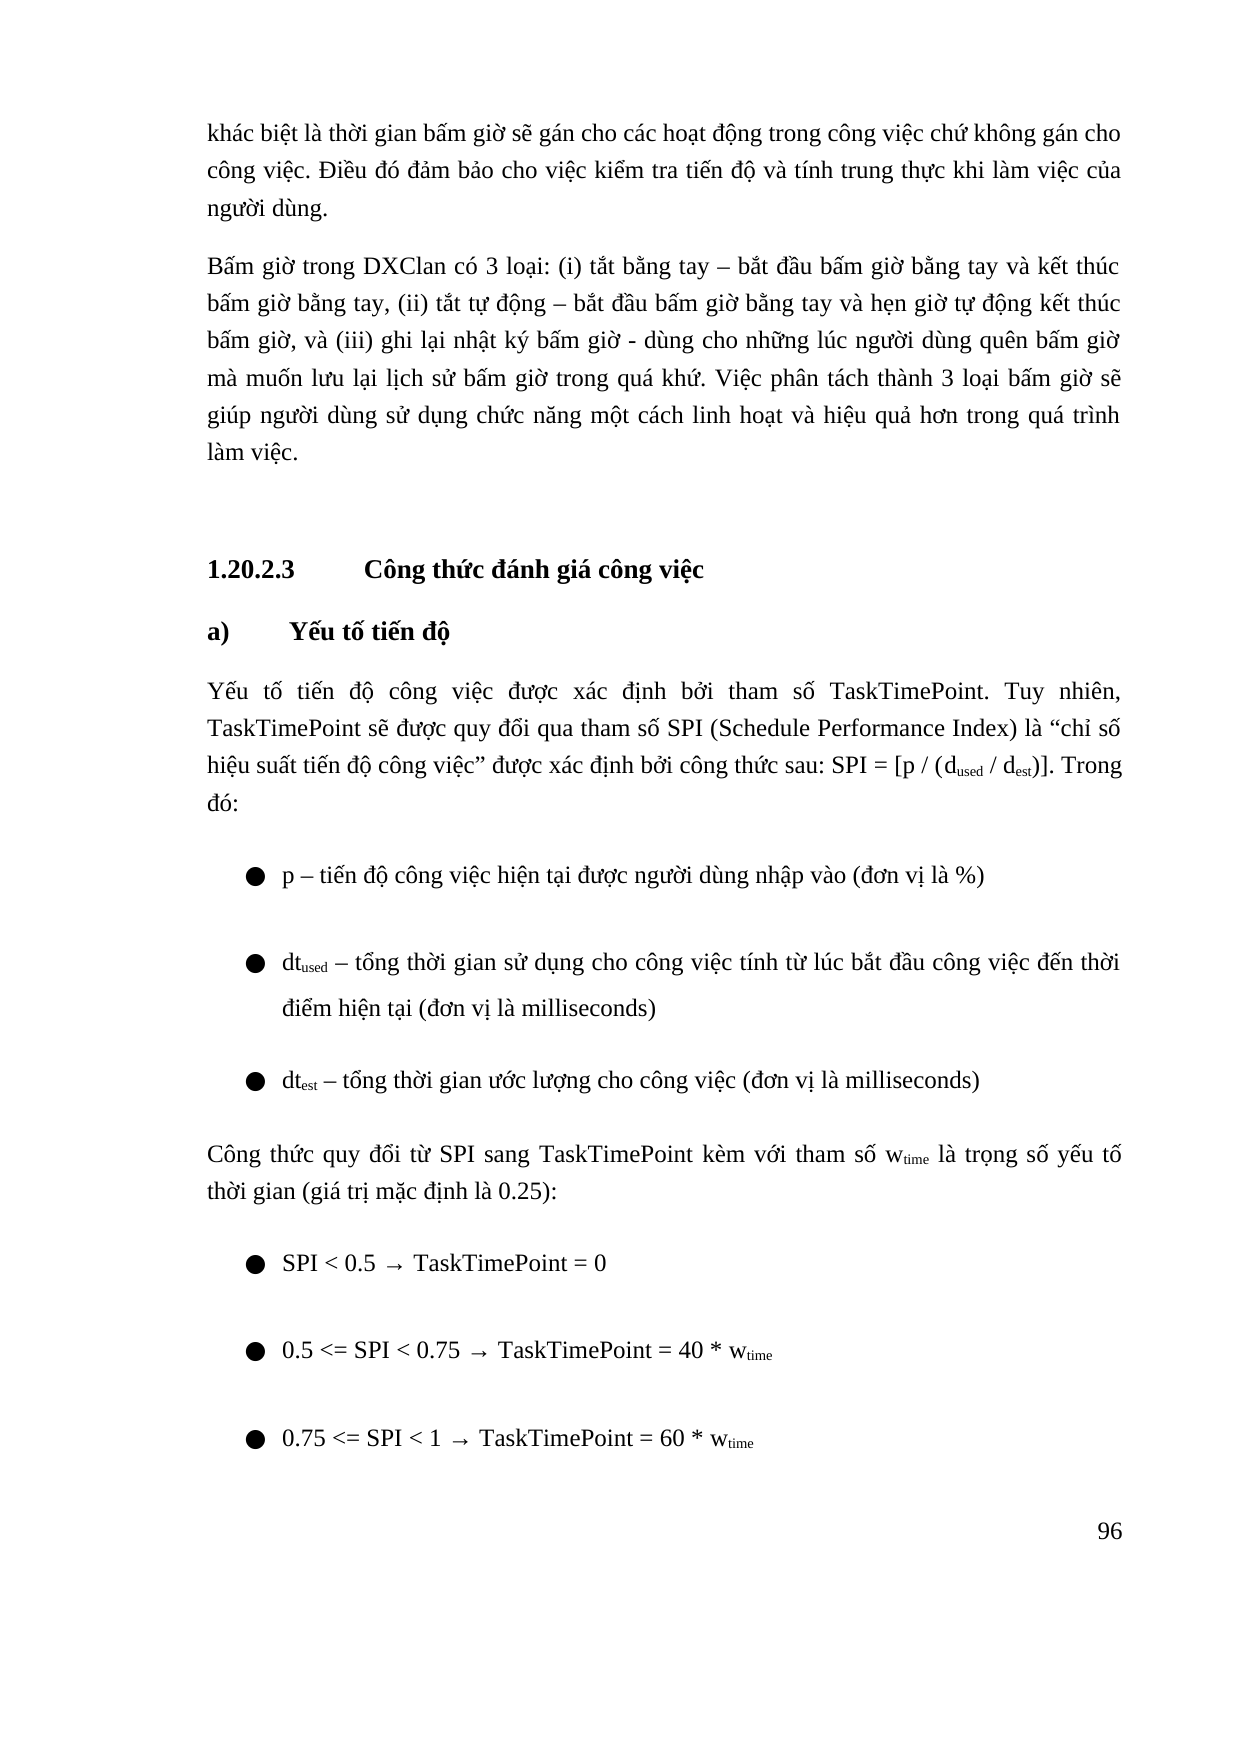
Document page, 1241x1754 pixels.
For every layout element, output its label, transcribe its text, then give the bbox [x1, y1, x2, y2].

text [207, 118, 1122, 221]
list 0.75 <= SPI < 1 → TaskTimePoint = 60 * wtime [244, 1409, 1122, 1460]
list p – tiến độ công việc hiện tại được người dùng nhập vào (đơn vị là %) [244, 846, 1122, 897]
subtitle Yếu tố tiến độ [207, 615, 1122, 646]
text Công thức quy đổi từ SPI sang TaskTimePoint kèm với tham số wtime là trọng số yếu tố thời gian (giá trị mặc định là 0.25): [207, 1139, 1122, 1205]
list dtest – tổng thời gian ước lượng cho công việc (đơn vị là milliseconds) [244, 1051, 1122, 1103]
subtitle Công thức đánh giá công việc [207, 553, 1122, 585]
list SPI < 0.5 → TaskTimePoint = 0 [244, 1234, 1122, 1285]
text Yếu tố tiến độ công việc được xác định bởi tham số TaskTimePoint. Tuy nhiên, TaskTimePoint sẽ được quy đổi qua tham số SPI (Schedule Performance Index) là “chỉ số hiệu suất tiến độ công việc” được xác định bởi công thức sau: SPI = [p / (dused / dest)]. Trong đó: [207, 676, 1122, 817]
list dtused – tổng thời gian sử dụng cho công việc tính từ lúc bắt đầu công việc đến thời điểm hiện tại (đơn vị là milliseconds) [244, 933, 1122, 1022]
text Bấm giờ trong DXClan có 3 loại: (i) tắt bằng tay – bắt đầu bấm giờ bằng tay và kết thúc bấm giờ bằng tay, (ii) tắt tự động – bắt đầu bấm giờ bằng tay và hẹn giờ tự động kết thúc bấm giờ, và (iii) ghi lại nhật ký bấm giờ - dùng cho những lúc người dùng quên bấm giờ mà muốn lưu lại lịch sử bấm giờ trong quá khứ. Việc phân tách thành 3 loại bấm giờ sẽ giúp người dùng sử dụng chức năng một cách linh hoạt và hiệu quả hơn trong quá trình làm việc. [207, 251, 1122, 466]
list 0.5 <= SPI < 0.75 → TaskTimePoint = 40 * wtime [244, 1322, 1122, 1373]
